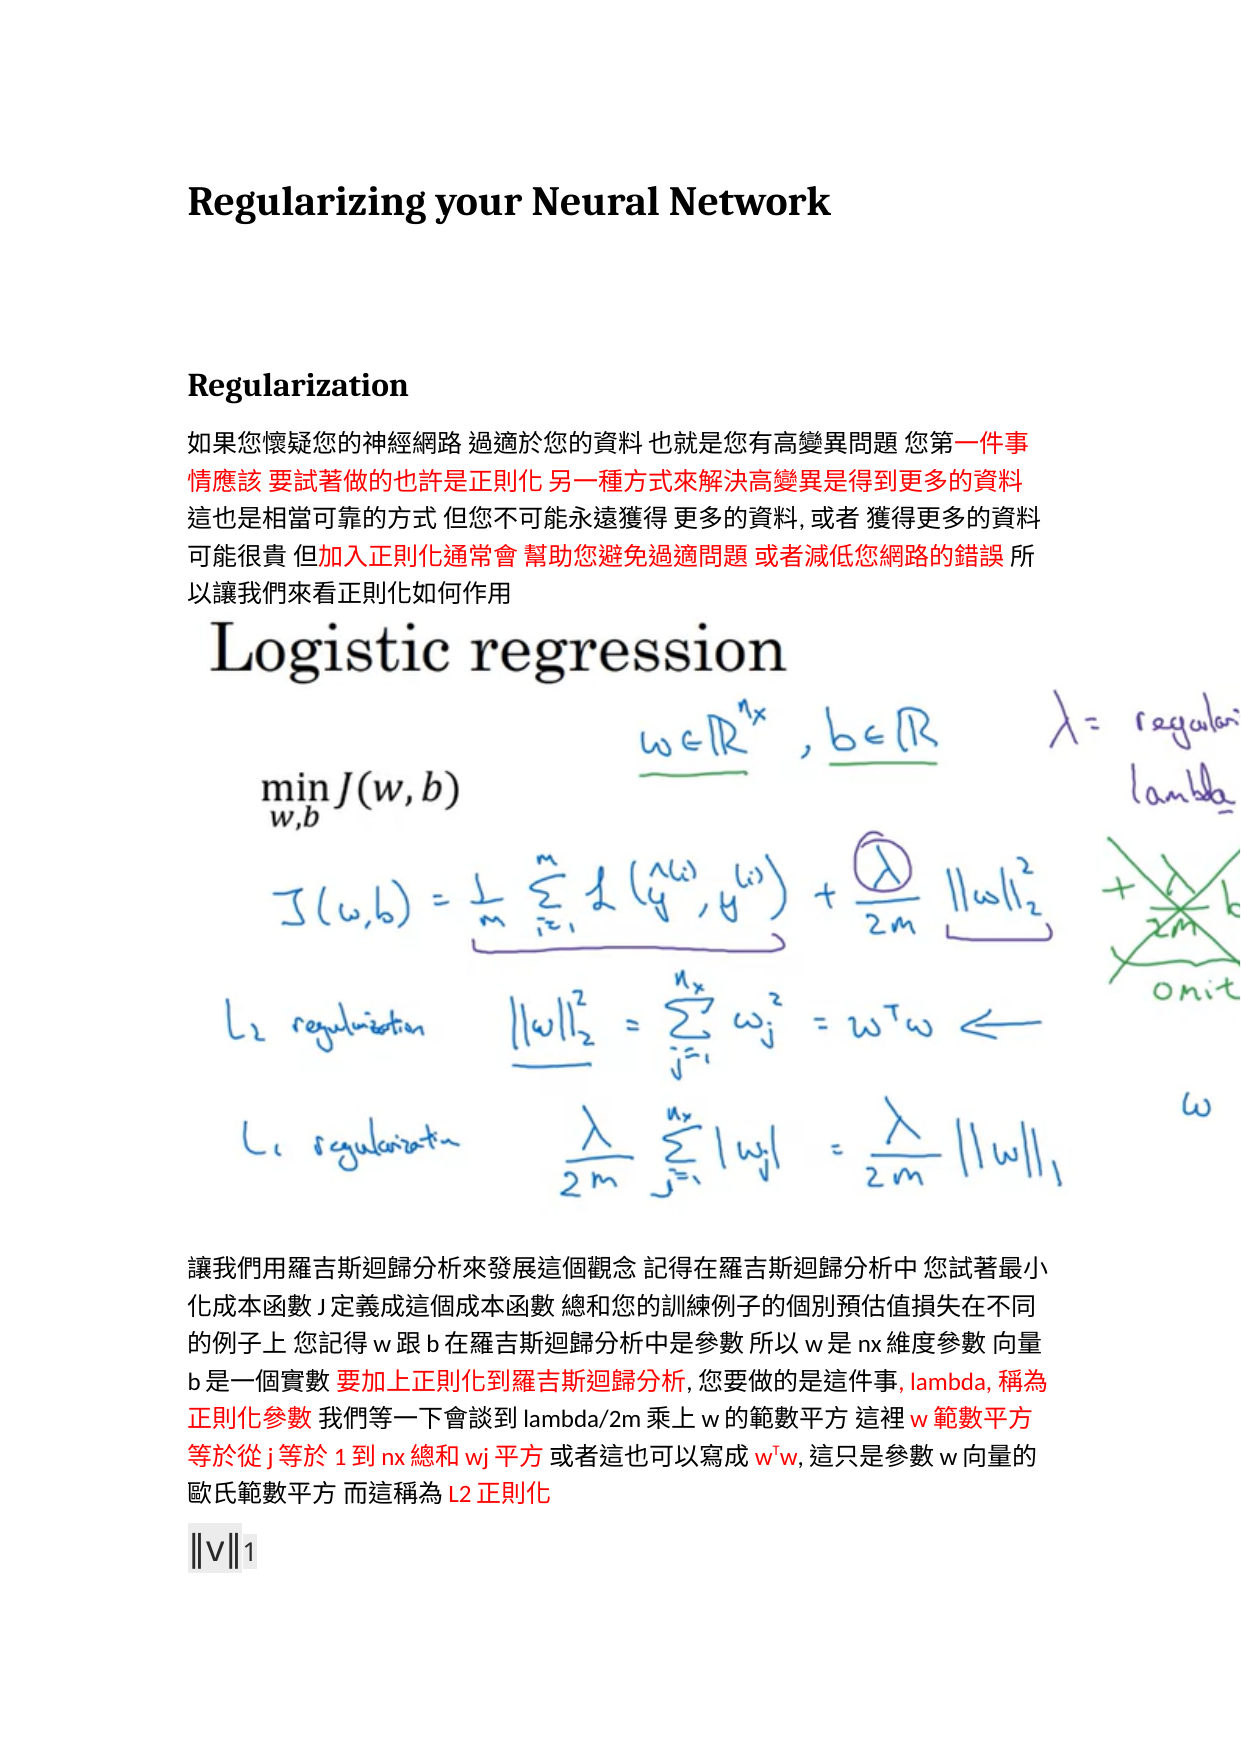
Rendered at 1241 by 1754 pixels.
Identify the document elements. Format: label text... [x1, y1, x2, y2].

picture [187, 610, 1241, 1215]
text ∥v∥1 [187, 1510, 1053, 1585]
subtitle Regularization [187, 348, 1053, 423]
text 如果您懷疑您的神經網路 過適於您的資料 也就是您有高變異問題 您第一件事情應該 要試著做的也許是正則化 另一種方式來解決高變異是得到更多的資料 這也是相當可靠的方式 但您不可能永遠獲得 更多的資料, 或者 獲得更多的資料可能很貴 但加入正則化通常會 幫助您避免過適問題 或者減低您網路的錯誤 所以讓我們來看正則化如何作用 [187, 423, 1053, 610]
text 讓我們用羅吉斯迴歸分析來發展這個觀念 記得在羅吉斯迴歸分析中 您試著最小化成本函數J定義成這個成本函數 總和您的訓練例子的個別預估值損失在不同的例子上 您記得w跟b在羅吉斯迴歸分析中是參數 所以w是nx維度參數 向量b是一個實數 要加上正則化到羅吉斯迴歸分析, 您要做的是這件事, lambda, 稱為正則化參數 我們等一下會談到lambda/2m乘上w的範數平方 這裡w範數平方等於從j等於1到nx總和wj平方 或者這也可以寫成wTw, 這只是參數w向量的歐氏範數平方 而這稱為L2正則化 [187, 1248, 1053, 1510]
subtitle Regularizing your Neural Network [187, 164, 1053, 239]
